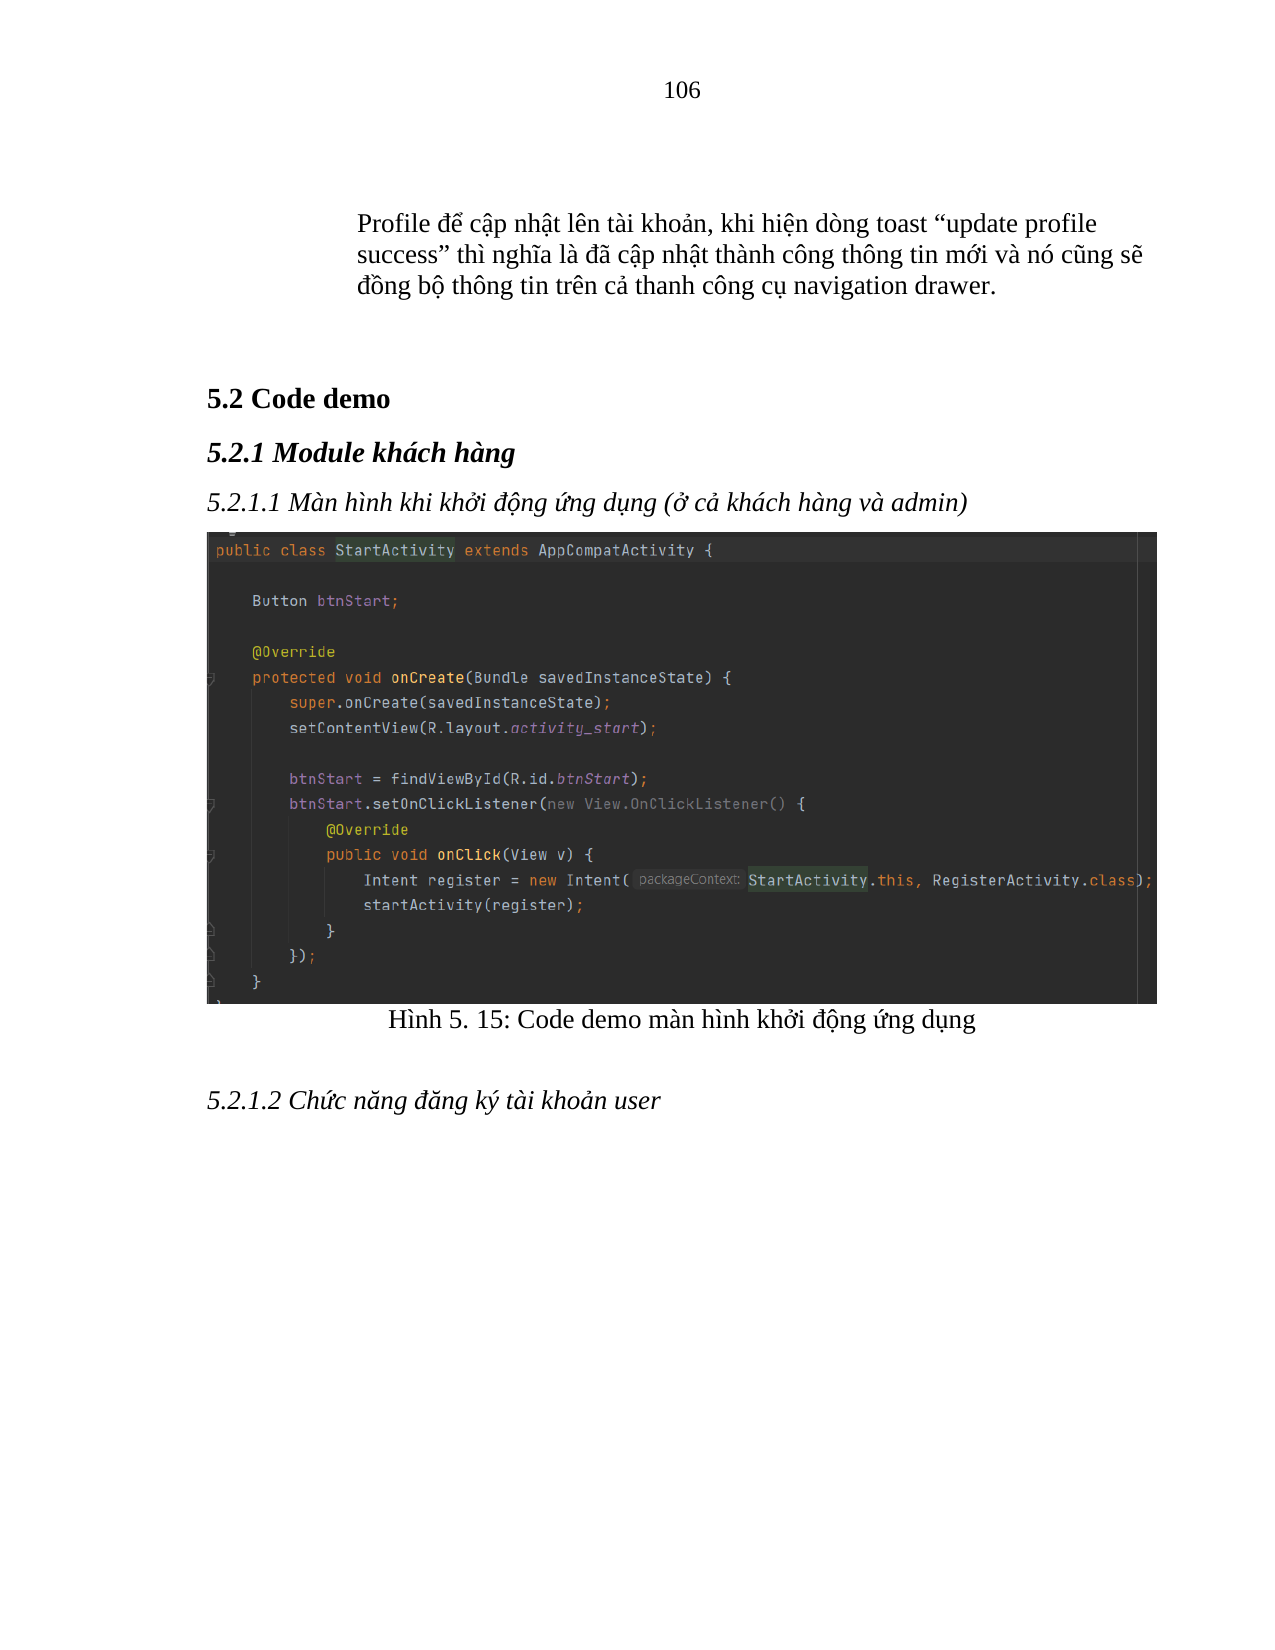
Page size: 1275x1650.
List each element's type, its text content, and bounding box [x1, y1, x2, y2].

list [319, 207, 1157, 300]
picture [206, 532, 1157, 1004]
subtitle 5.2.1 Module khách hàng [207, 435, 1157, 469]
text 5.2.1.1 Màn hình khi khởi động ứng dụng (ở cả khách hàng và admin) [207, 486, 1157, 517]
text Hình 5. 15: Code demo màn hình khởi động ứng dụng [207, 1004, 1157, 1035]
subtitle 5.2 Code demo [207, 381, 1157, 414]
text 5.2.1.2 Chức năng đăng ký tài khoản user [207, 1084, 1157, 1116]
